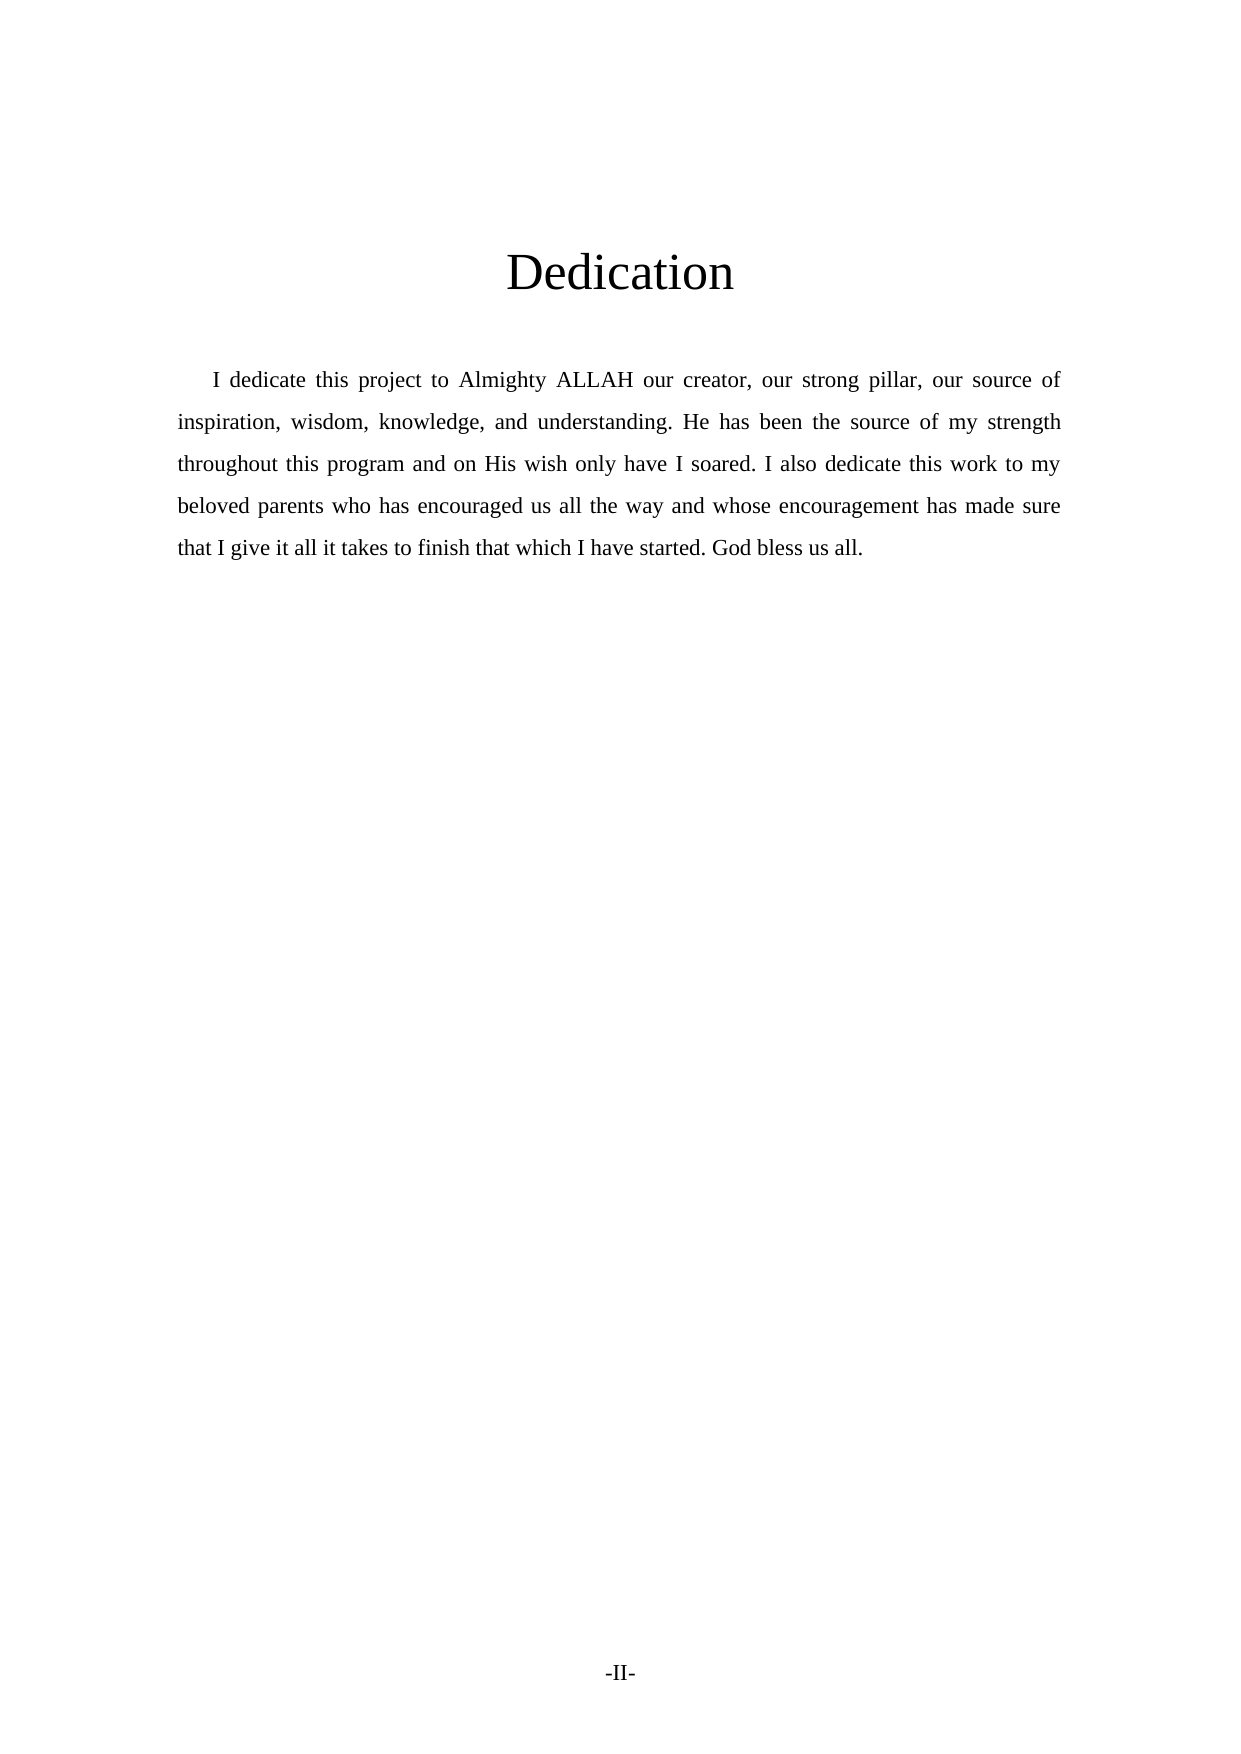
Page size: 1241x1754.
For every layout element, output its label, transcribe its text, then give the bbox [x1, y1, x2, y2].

subtitle Dedication [177, 241, 1063, 301]
text I dedicate this project to Almighty ALLAH our creator, our strong pillar, our source of inspiration, wisdom, knowledge, and understanding. He has been the source of my strength throughout this program and on His wish only have I soared. I also dedicate this work to my beloved parents who has encouraged us all the way and whose encouragement has made sure that I give it all it takes to finish that which I have started. God bless us all. [177, 366, 1063, 561]
